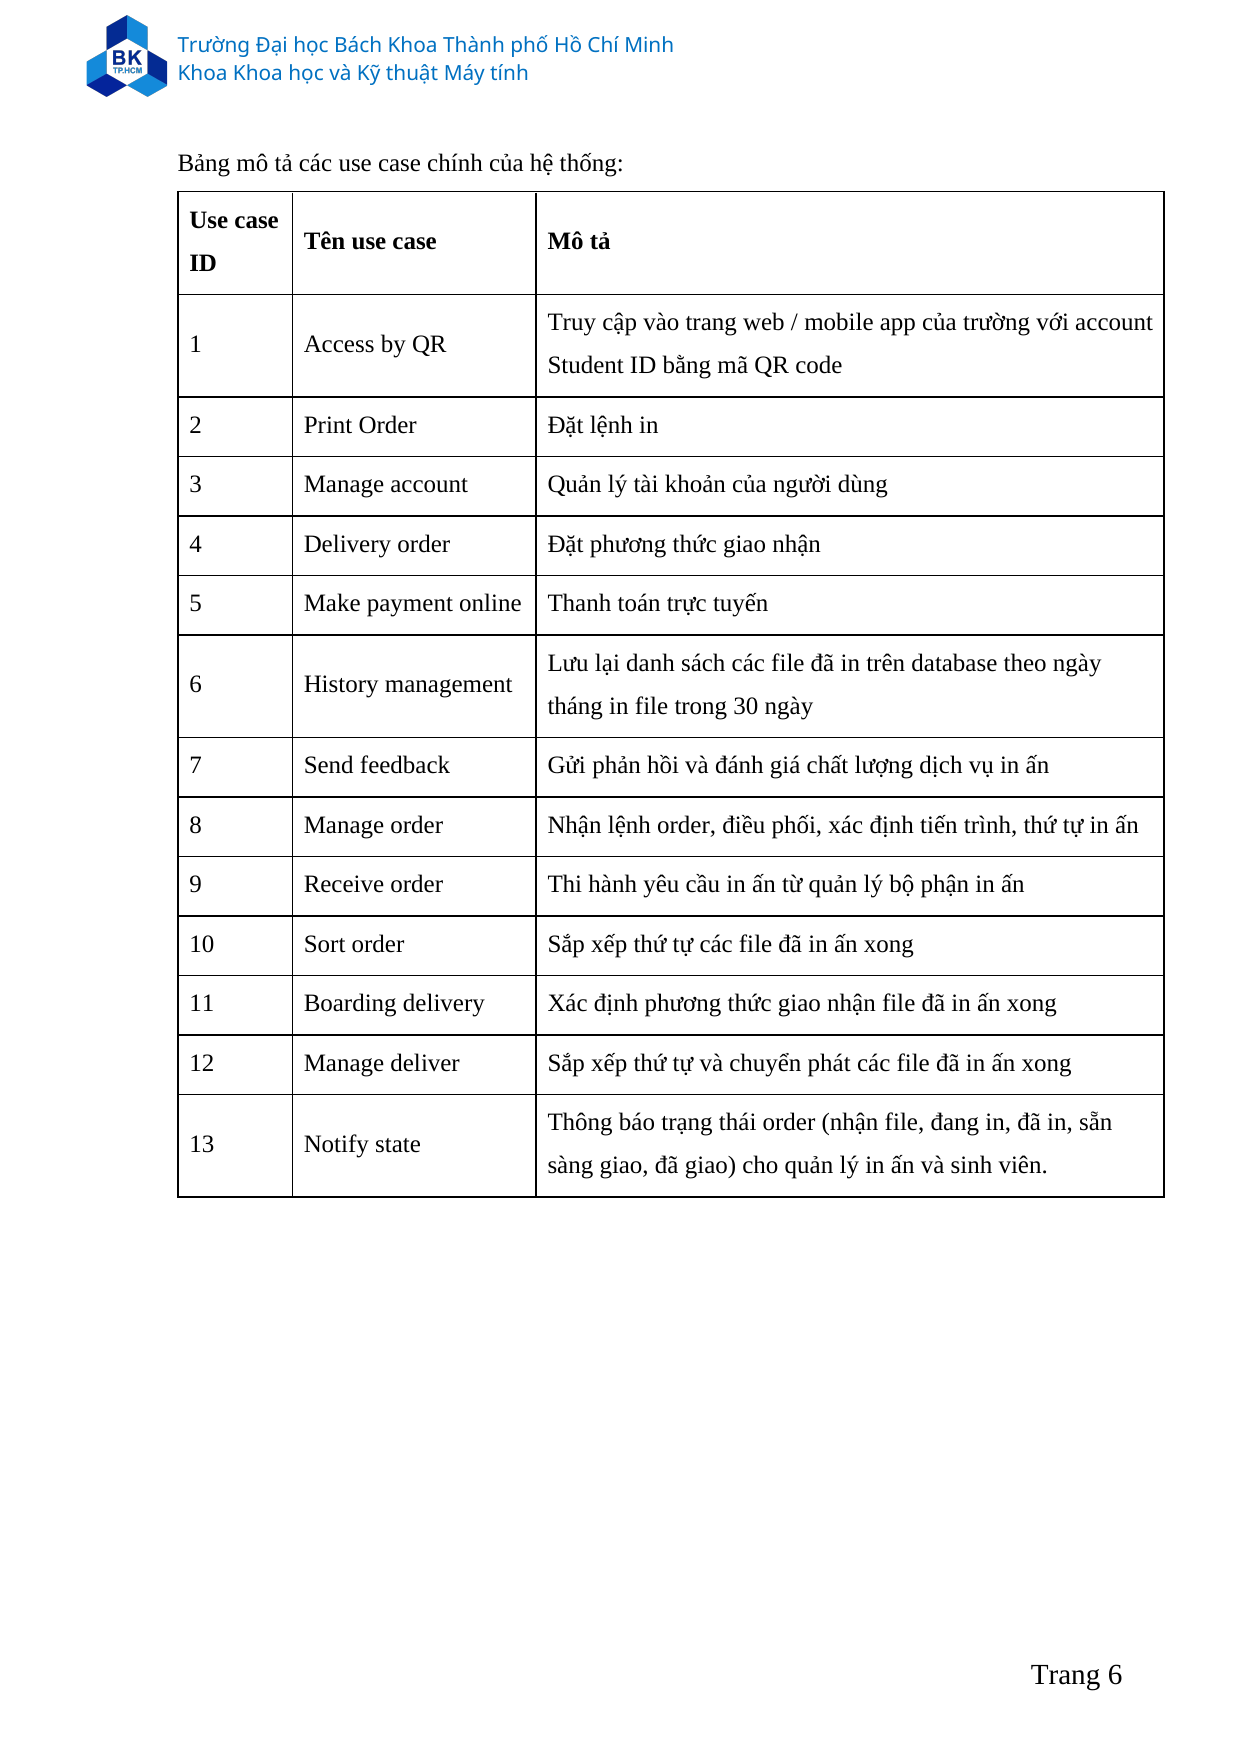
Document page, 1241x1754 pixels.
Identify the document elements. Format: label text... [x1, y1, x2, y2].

table_cell 11 [179, 976, 292, 1034]
table_cell Đặt phương thức giao nhận [537, 517, 1163, 574]
table_cell Manage order [293, 798, 535, 856]
table_cell Sort order [293, 917, 535, 974]
table_cell 2 [179, 398, 292, 456]
table_cell Print Order [293, 398, 535, 456]
table_cell 9 [179, 857, 292, 915]
table_cell 13 [179, 1095, 292, 1196]
table_cell Xác định phương thức giao nhận file đã in ấn xong [537, 976, 1163, 1034]
table_cell Thông báo trạng thái order (nhận file, đang in, đã in, sẵn sàng giao, đã giao) cho quản lý in ấn và sinh viên. [537, 1095, 1163, 1196]
picture [86, 15, 168, 97]
table_cell 10 [179, 917, 292, 974]
table_cell 1 [179, 295, 292, 396]
table_cell Manage deliver [293, 1036, 535, 1093]
table_cell Make payment online [293, 576, 535, 634]
table_cell 8 [179, 798, 292, 856]
table_cell Nhận lệnh order, điều phối, xác định tiến trình, thứ tự in ấn [537, 798, 1163, 856]
table_cell Sắp xếp thứ tự các file đã in ấn xong [537, 917, 1163, 974]
table_cell Access by QR [293, 295, 535, 396]
table_cell Notify state [293, 1095, 535, 1196]
table_cell Thanh toán trực tuyến [537, 576, 1163, 634]
table_cell 12 [179, 1036, 292, 1093]
table_cell Boarding delivery [293, 976, 535, 1034]
table_cell Manage account [293, 457, 535, 515]
table_cell Thi hành yêu cầu in ấn từ quản lý bộ phận in ấn [537, 857, 1163, 915]
table_header Mô tả [537, 192, 1163, 293]
table_cell Receive order [293, 857, 535, 915]
table_cell 5 [179, 576, 292, 634]
table_cell Quản lý tài khoản của người dùng [537, 457, 1163, 515]
table_cell 3 [179, 457, 292, 515]
table_cell Sắp xếp thứ tự và chuyển phát các file đã in ấn xong [537, 1036, 1163, 1093]
table_cell Send feedback [293, 738, 535, 796]
table_header Use case ID [179, 192, 292, 293]
table_cell 7 [179, 738, 292, 796]
table_cell Đặt lệnh in [537, 398, 1163, 456]
table_cell Lưu lại danh sách các file đã in trên database theo ngày tháng in file trong 30 ngày [537, 636, 1163, 737]
table_cell History management [293, 636, 535, 737]
table_header Tên use case [293, 192, 536, 293]
table_cell 6 [179, 636, 292, 737]
table_cell Gửi phản hồi và đánh giá chất lượng dịch vụ in ấn [537, 738, 1163, 796]
text Bảng mô tả các use case chính của hệ thống: [177, 148, 1122, 176]
table_cell Truy cập vào trang web / mobile app của trường với account Student ID bằng mã QR code [537, 295, 1163, 396]
table_cell Delivery order [293, 517, 535, 574]
table_cell 4 [179, 517, 292, 574]
